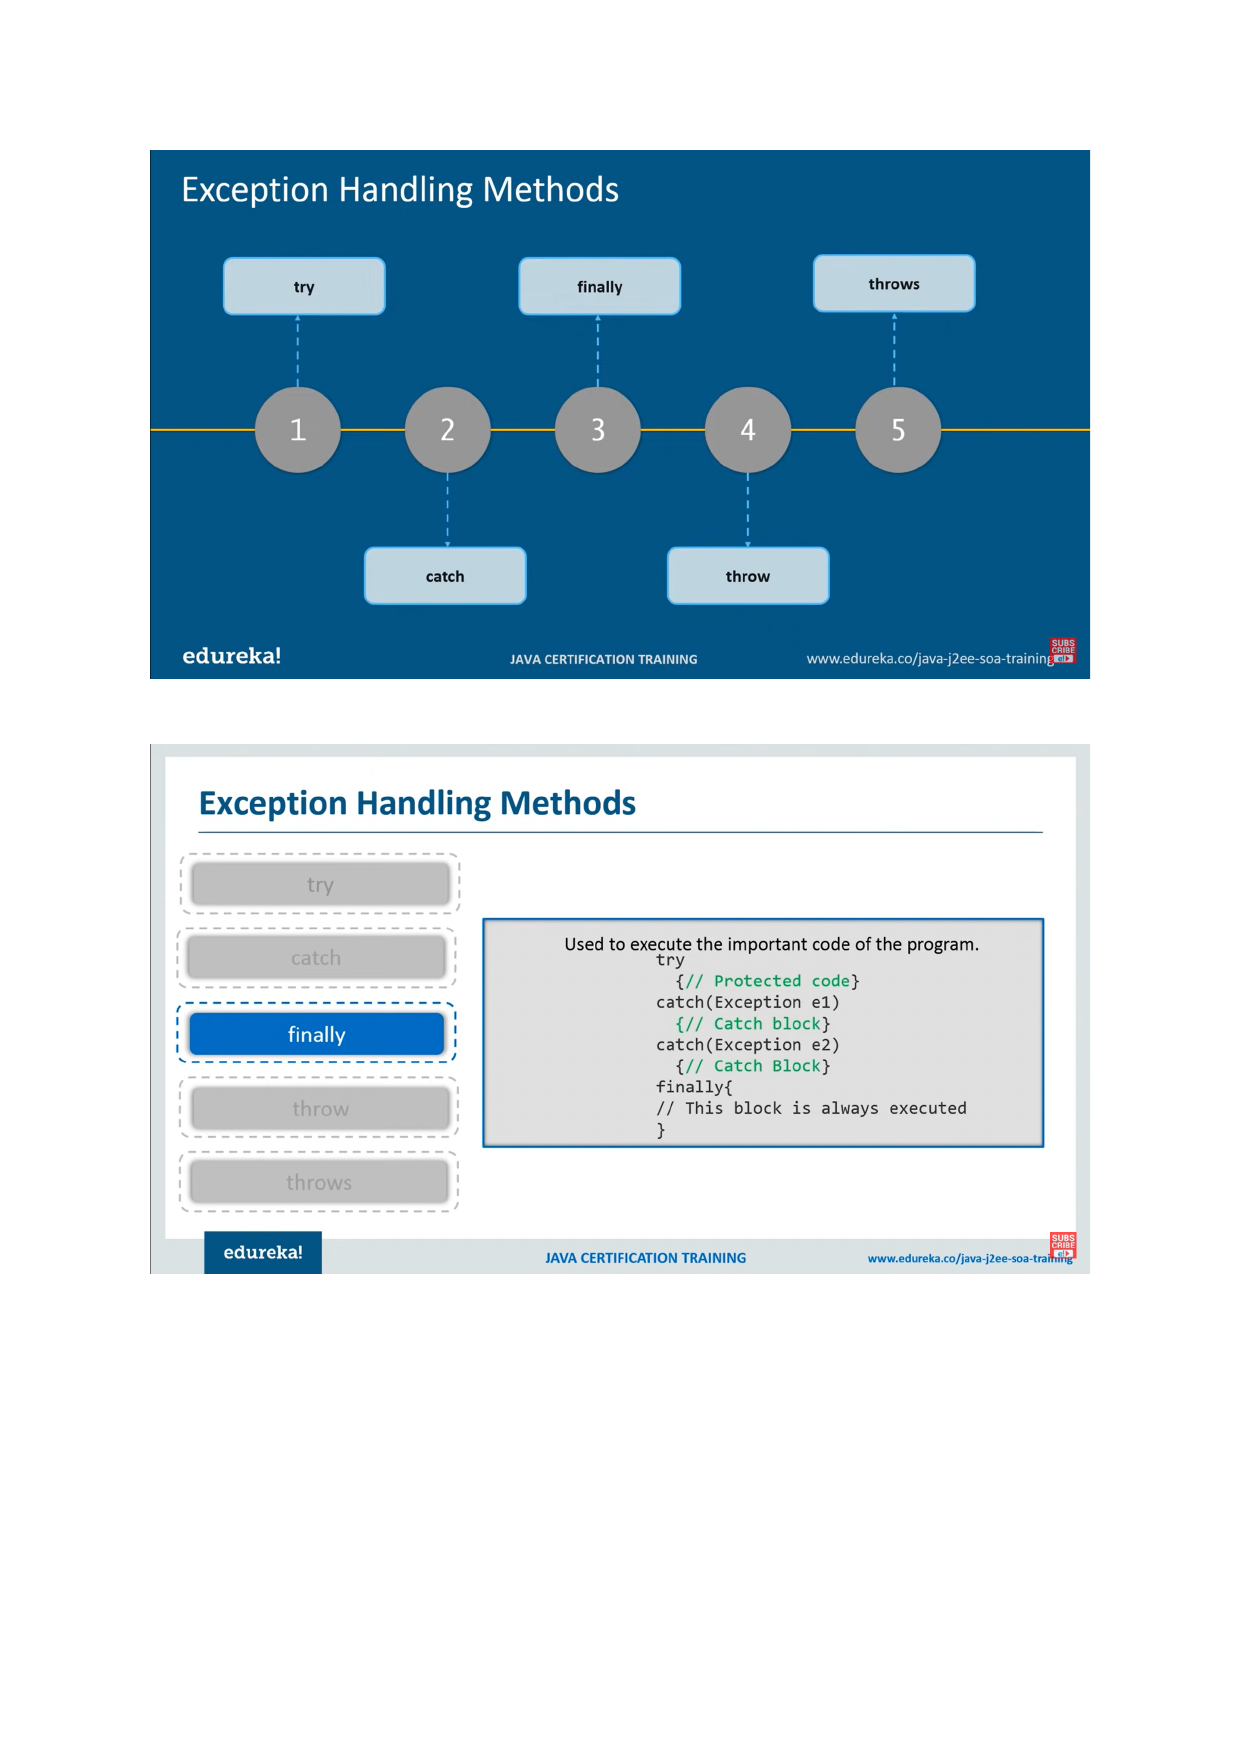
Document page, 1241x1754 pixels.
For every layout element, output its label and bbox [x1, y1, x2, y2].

picture [150, 150, 1091, 679]
picture [150, 744, 1091, 1274]
